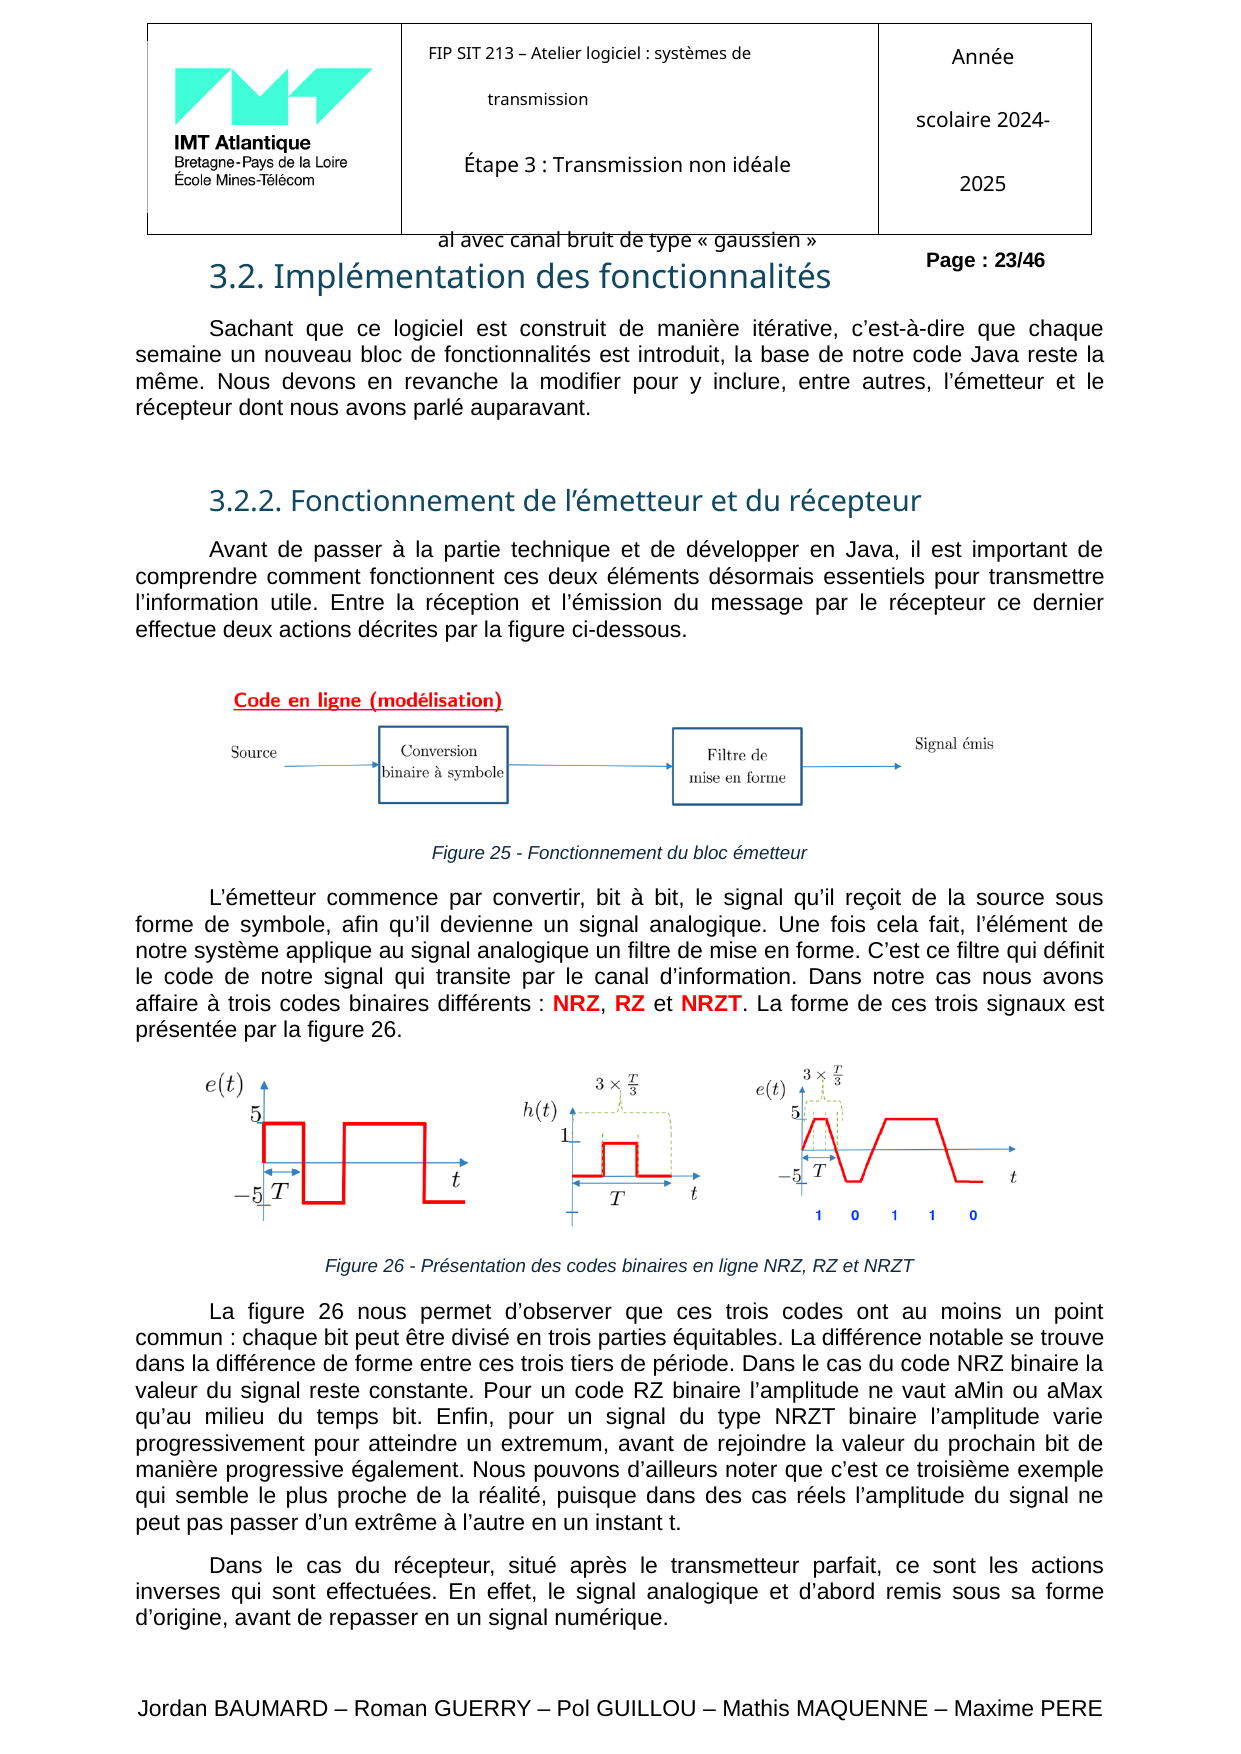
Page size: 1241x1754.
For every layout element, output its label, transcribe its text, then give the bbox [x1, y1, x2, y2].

picture [743, 1059, 1048, 1239]
subtitle 3.2.2. Fonctionnement de l’émetteur et du récepteur [135, 480, 1105, 520]
text Figure 26 - Présentation des codes binaires en ligne NRZ, RZ et NRZT [135, 1255, 1105, 1277]
picture [192, 1059, 738, 1239]
text Figure 25 - Fonctionnement du bloc émetteur [135, 842, 1105, 863]
text Avant de passer à la partie technique et de développer en Java, il est important de comprendre comment fonctionnent ces deux éléments désormais essentiels pour transmettre l’information utile. Entre la réception et l’émission du message par le récepteur ce dernier effectue deux actions décrites par la figure ci-dessous. [135, 536, 1105, 642]
picture [147, 41, 401, 213]
picture [214, 658, 1027, 826]
text La figure 26 nous permet d’observer que ces trois codes ont au moins un point commun : chaque bit peut être divisé en trois parties équitables. La différence notable se trouve dans la différence de forme entre ces trois tiers de période. Dans le cas du code NRZ binaire la valeur du signal reste constante. Pour un code RZ binaire l’amplitude ne vaut aMin ou aMax qu’au milieu du temps bit. Enfin, pour un signal du type NRZT binaire l’amplitude varie progressivement pour atteindre un extremum, avant de rejoindre la valeur du prochain bit de manière progressive également. Nous pouvons d’ailleurs noter que c’est ce troisième exemple qui semble le plus proche de la réalité, puisque dans des cas réels l’amplitude du signal ne peut pas passer d’un extrême à l’autre en un instant t. [135, 1298, 1105, 1535]
text Dans le cas du récepteur, situé après le transmetteur parfait, ce sont les actions inverses qui sont effectuées. En effet, le signal analogique et d’abord remis sous sa forme d’origine, avant de repasser en un signal numérique. [135, 1552, 1105, 1631]
subtitle 3.2. Implémentation des fonctionnalités [135, 253, 1105, 298]
text Sachant que ce logiciel est construit de manière itérative, c’est-à-dire que chaque semaine un nouveau bloc de fonctionnalités est introduit, la base de notre code Java reste la même. Nous devons en revanche la modifier pour y inclure, entre autres, l’émetteur et le récepteur dont nous avons parlé auparavant. [135, 315, 1105, 420]
text L’émetteur commence par convertir, bit à bit, le signal qu’il reçoit de la source sous forme de symbole, afin qu’il devienne un signal analogique. Une fois cela fait, l’élément de notre système applique au signal analogique un filtre de mise en forme. C’est ce filtre qui définit le code de notre signal qui transite par le canal d’information. Dans notre cas nous avons affaire à trois codes binaires différents : NRZ, RZ et NRZT. La forme de ces trois signaux est présentée par la figure 26. [135, 884, 1105, 1042]
